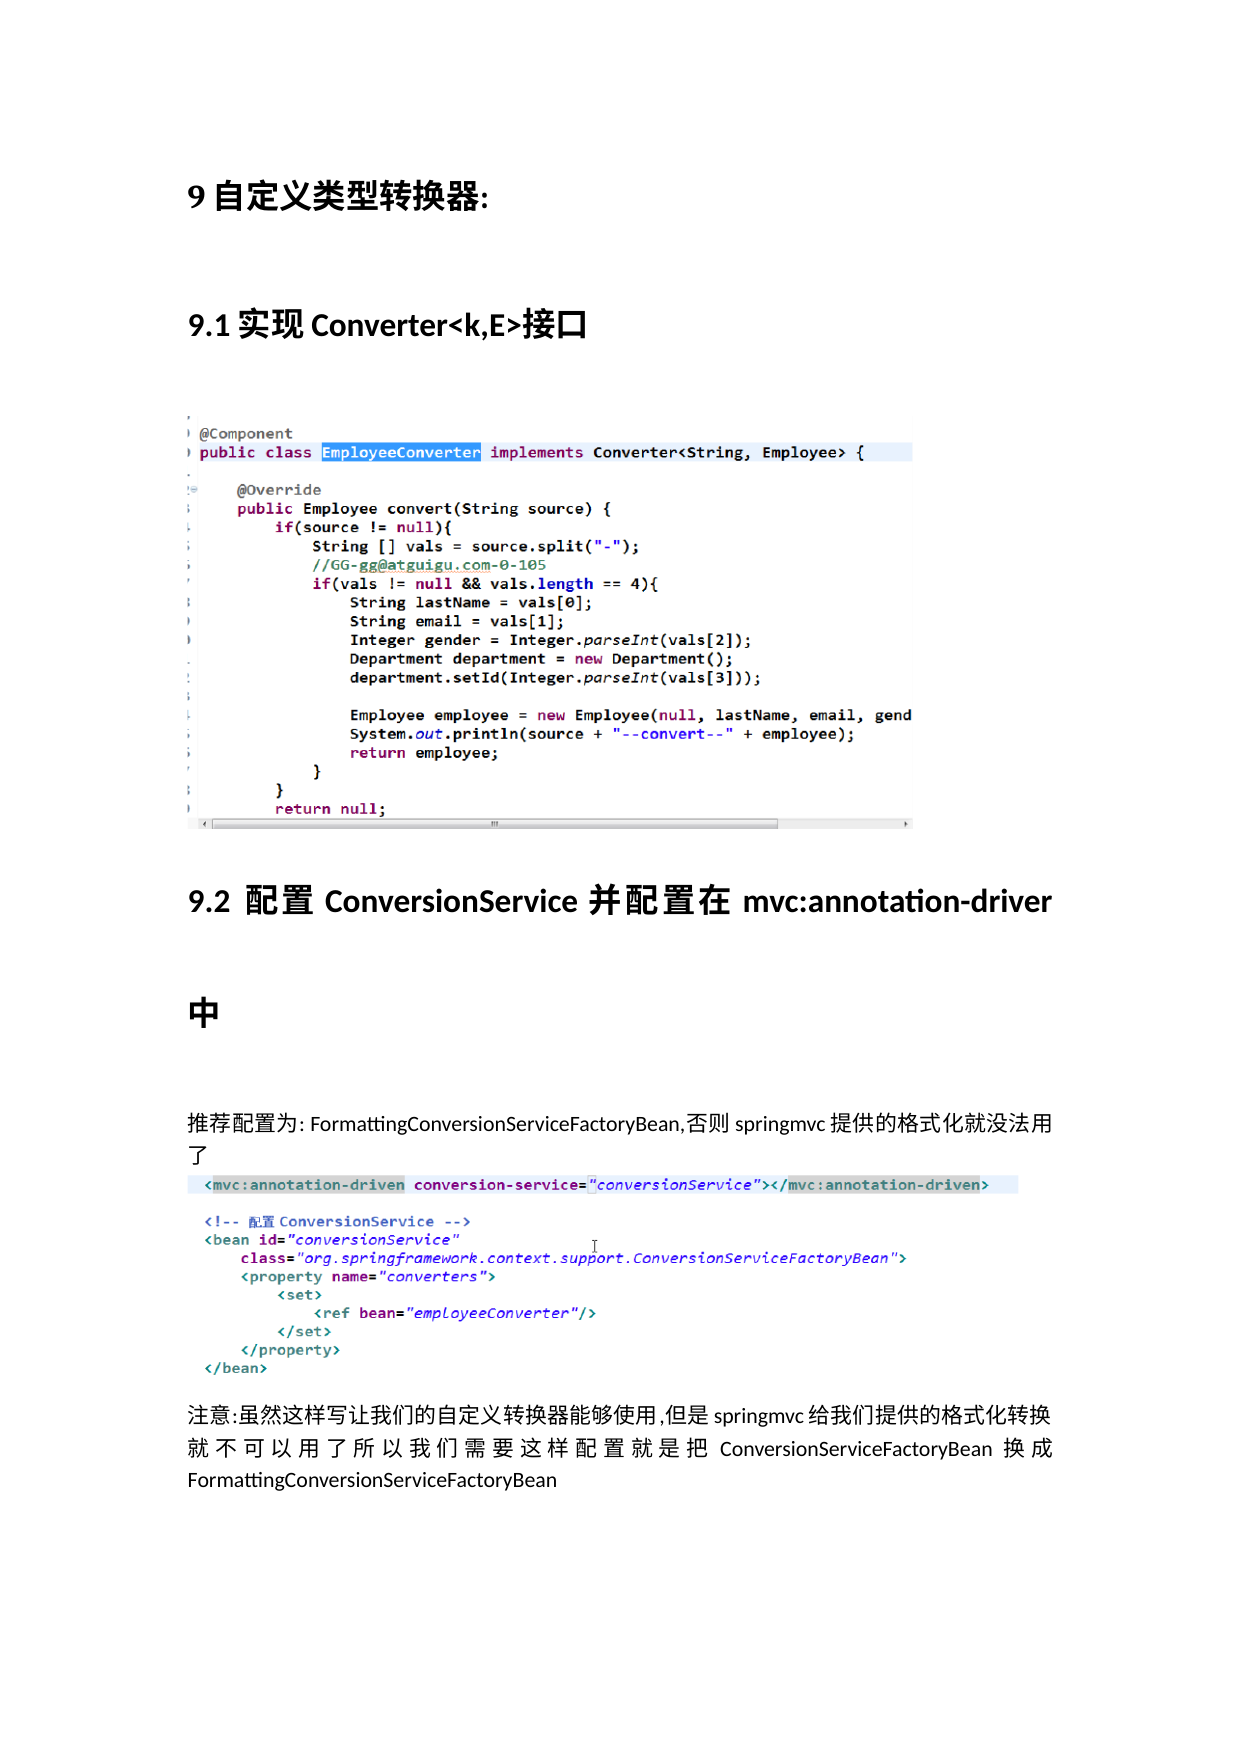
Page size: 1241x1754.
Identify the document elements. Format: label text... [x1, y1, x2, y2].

text 推荐配置为: FormattingConversionServiceFactoryBean,否则springmvc提供的格式化就没法用了 [187, 1106, 1053, 1171]
picture [187, 416, 913, 829]
picture [187, 1170, 1019, 1380]
subtitle 9.1 实现Converter<k,E>接口 [187, 289, 1053, 354]
subtitle 9 自定义类型转换器: [187, 162, 1053, 227]
text 注意:虽然这样写让我们的自定义转换器能够使用,但是springmvc给我们提供的格式化转换就不可以用了所以我们需要这样配置就是把ConversionServiceFactoryBean换成FormattingConversionServiceFactoryBean [187, 1398, 1053, 1496]
subtitle 9.2 配置ConversionService并配置在mvc:annotation-driver中 [187, 866, 1053, 1043]
